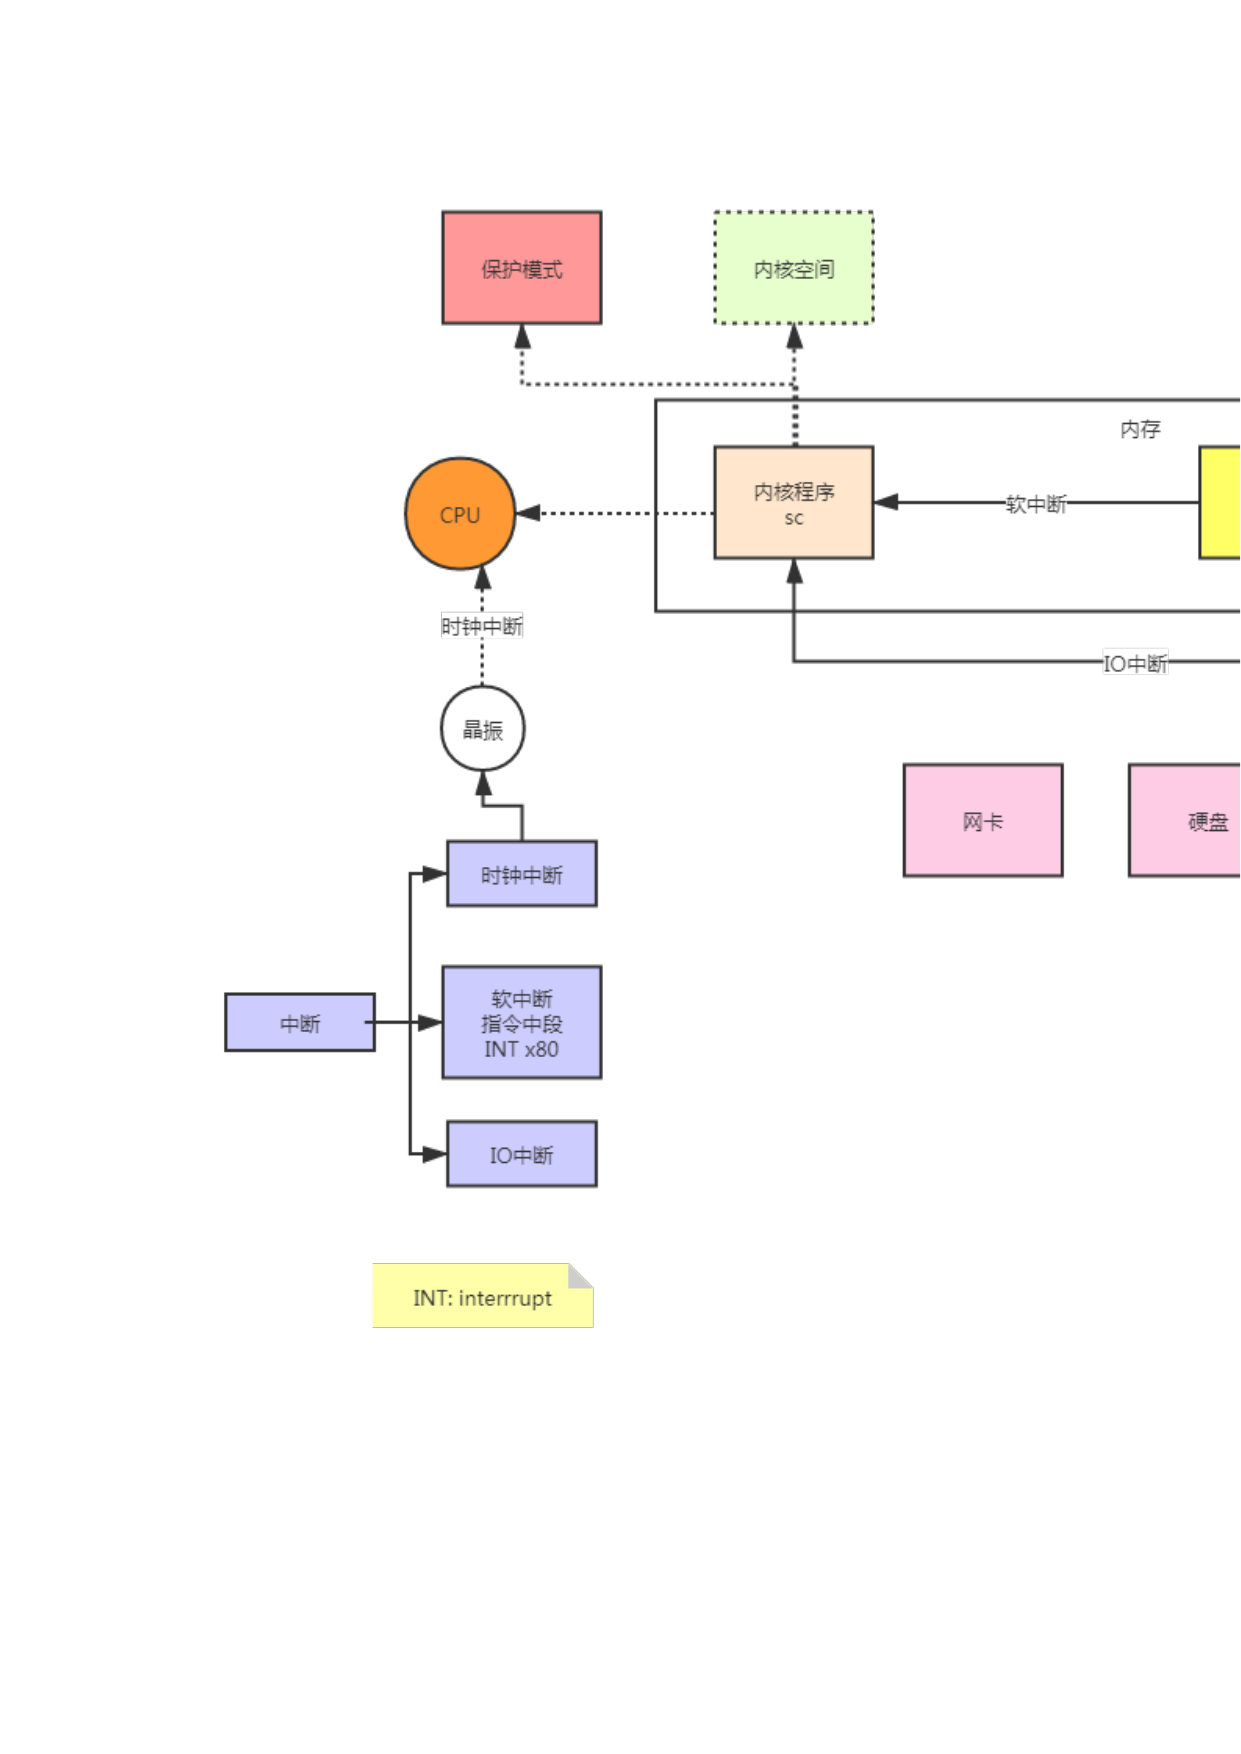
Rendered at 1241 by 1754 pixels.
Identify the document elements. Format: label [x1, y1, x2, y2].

picture [187, 150, 1241, 1367]
